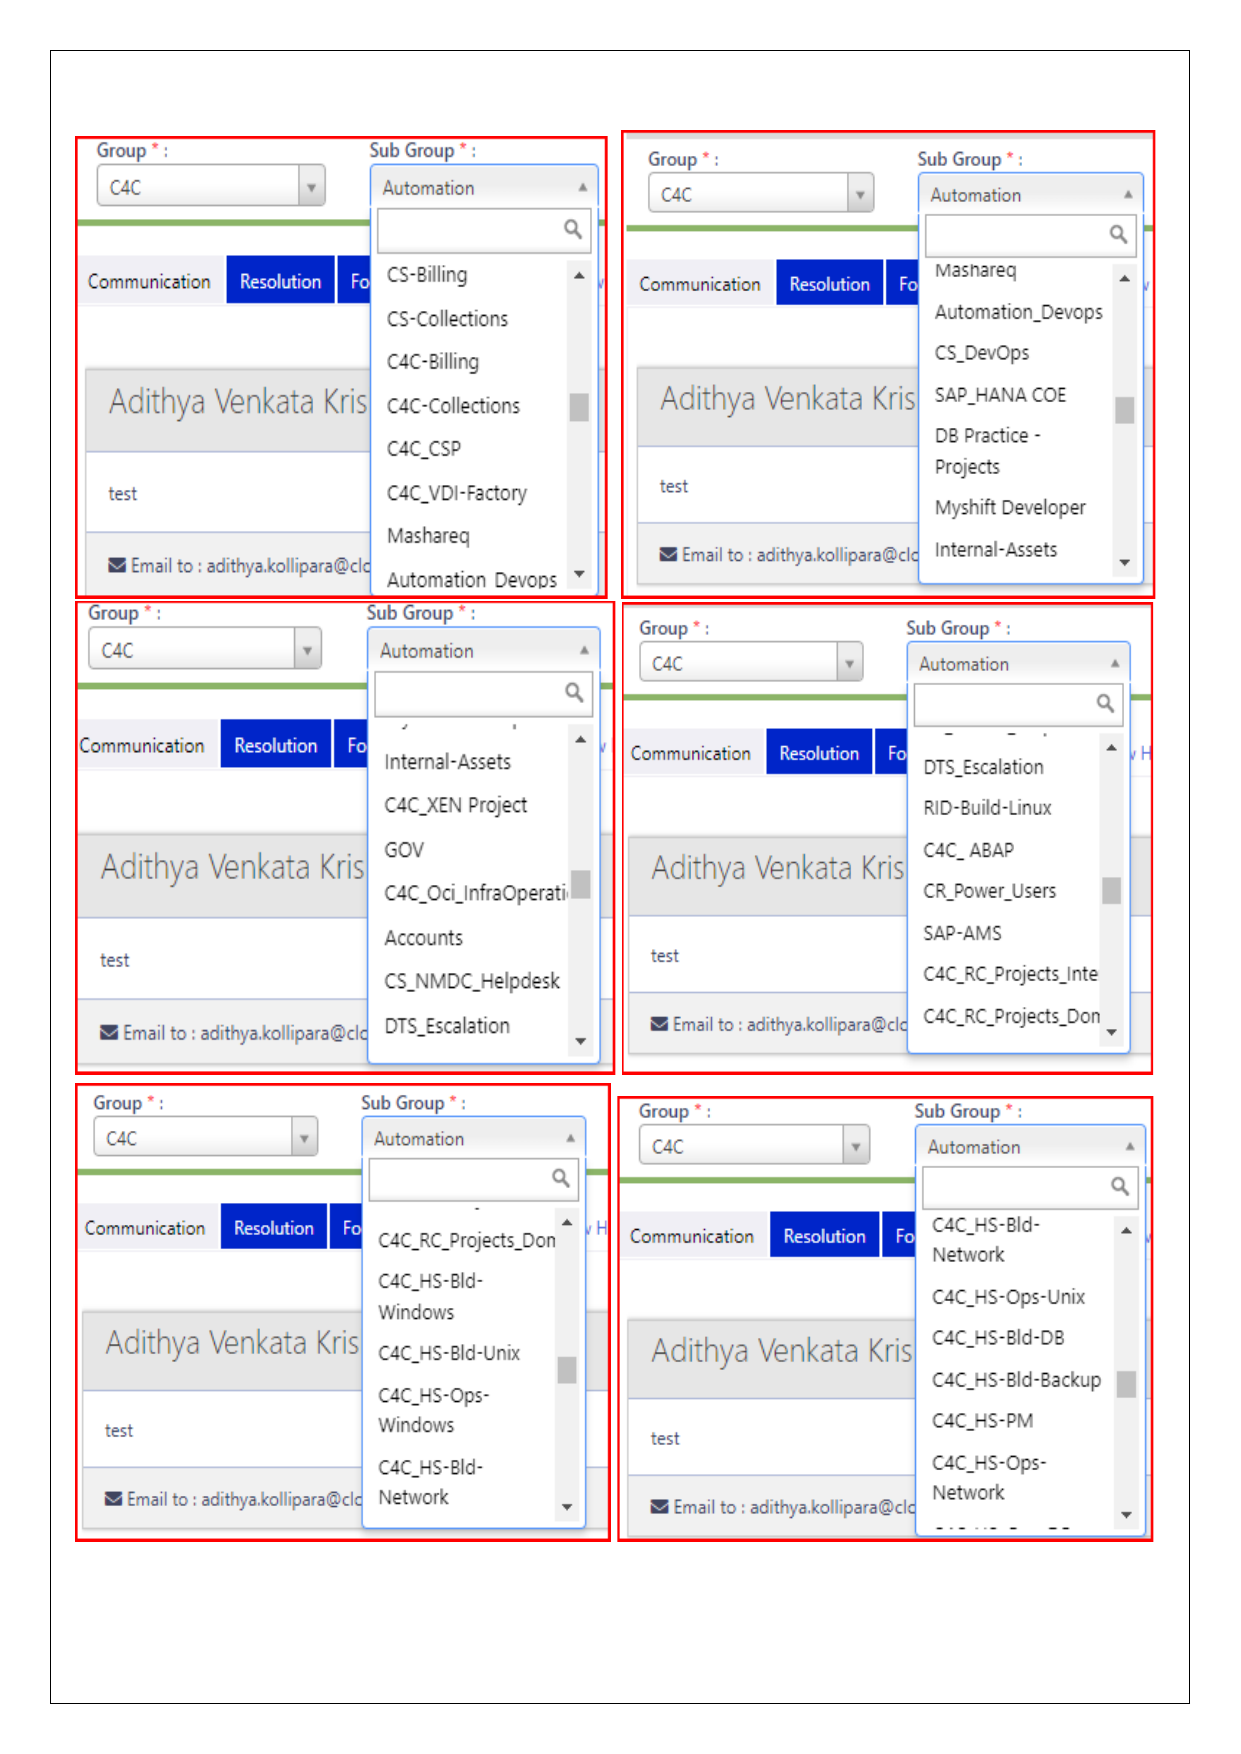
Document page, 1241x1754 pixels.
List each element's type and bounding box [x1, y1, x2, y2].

picture [622, 602, 1154, 1075]
picture [621, 130, 1156, 599]
picture [75, 1083, 611, 1542]
picture [75, 136, 608, 599]
picture [617, 1096, 1154, 1542]
picture [75, 601, 616, 1075]
